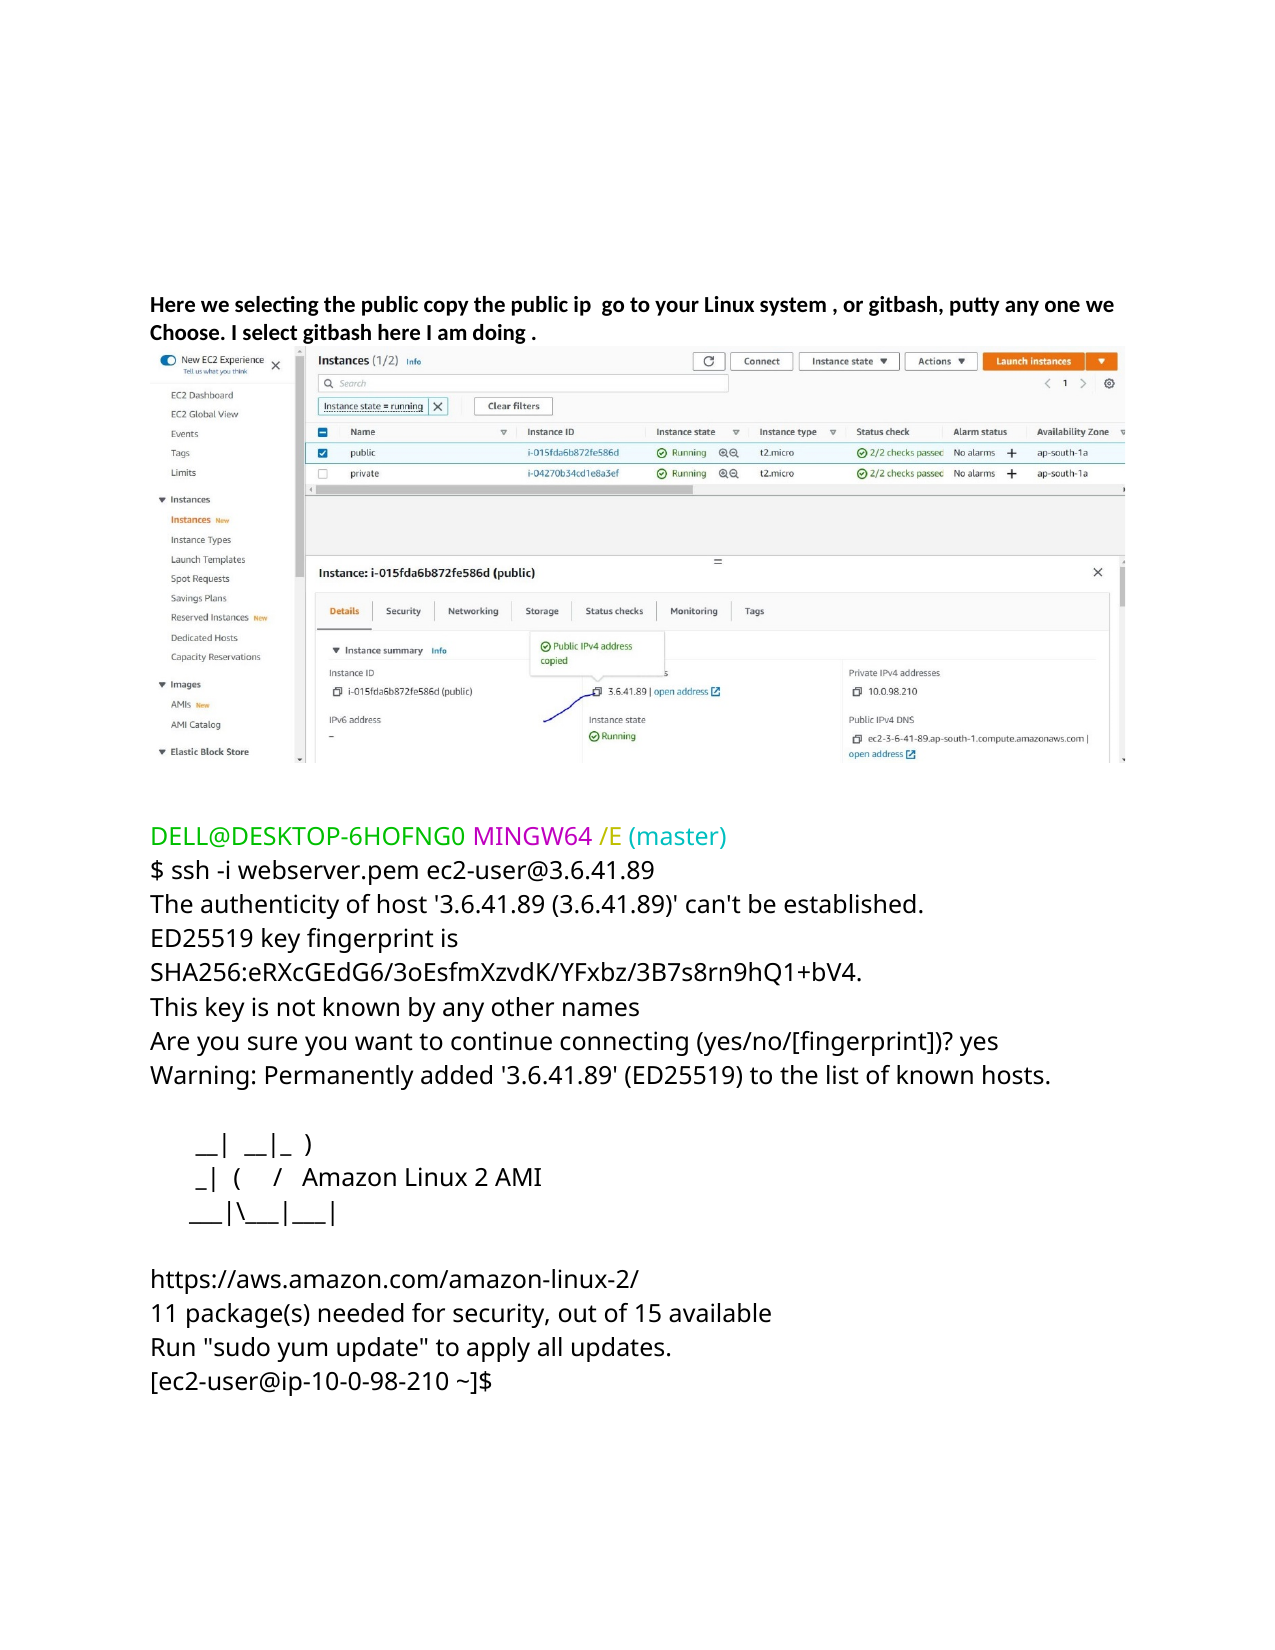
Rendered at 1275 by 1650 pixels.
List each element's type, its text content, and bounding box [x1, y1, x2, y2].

text 11 package(s) needed for security, out of 15 available [150, 1296, 1125, 1330]
text ED25519 key fingerprint is SHA256:eRXcGEdG6/3oEsfmXzvdK/YFxbz/3B7s8rn9hQ1+bV4. [150, 921, 1125, 989]
text ___|\___|___| [150, 1193, 1125, 1228]
text Are you sure you want to continue connecting (yes/no/[fingerprint])? yes [150, 1023, 1125, 1057]
text Here we selecting the public copy the public ip go to your Linux system , or gitbash, putty any one we [150, 290, 1125, 318]
text $ ssh -i webserver.pem ec2-user@3.6.41.89 [150, 853, 1125, 887]
text The authenticity of host '3.6.41.89 (3.6.41.89)' can't be established. [150, 887, 1125, 921]
text This key is not known by any other names [150, 989, 1125, 1023]
text Warning: Permanently added '3.6.41.89' (ED25519) to the list of known hosts. [150, 1057, 1125, 1091]
text __| __|_ ) [150, 1125, 1125, 1159]
text _| ( / Amazon Linux 2 AMI [150, 1159, 1125, 1193]
text Run "sudo yum update" to apply all updates. [150, 1330, 1125, 1364]
text Choose. I select gitbash here I am doing . [150, 318, 1125, 346]
picture [150, 346, 1125, 763]
text DELL@DESKTOP-6HOFNG0 MINGW64 /E (master) [150, 819, 1125, 853]
text [ec2-user@ip-10-0-98-210 ~]$ [150, 1364, 1125, 1398]
text https://aws.amazon.com/amazon-linux-2/ [150, 1262, 1125, 1296]
